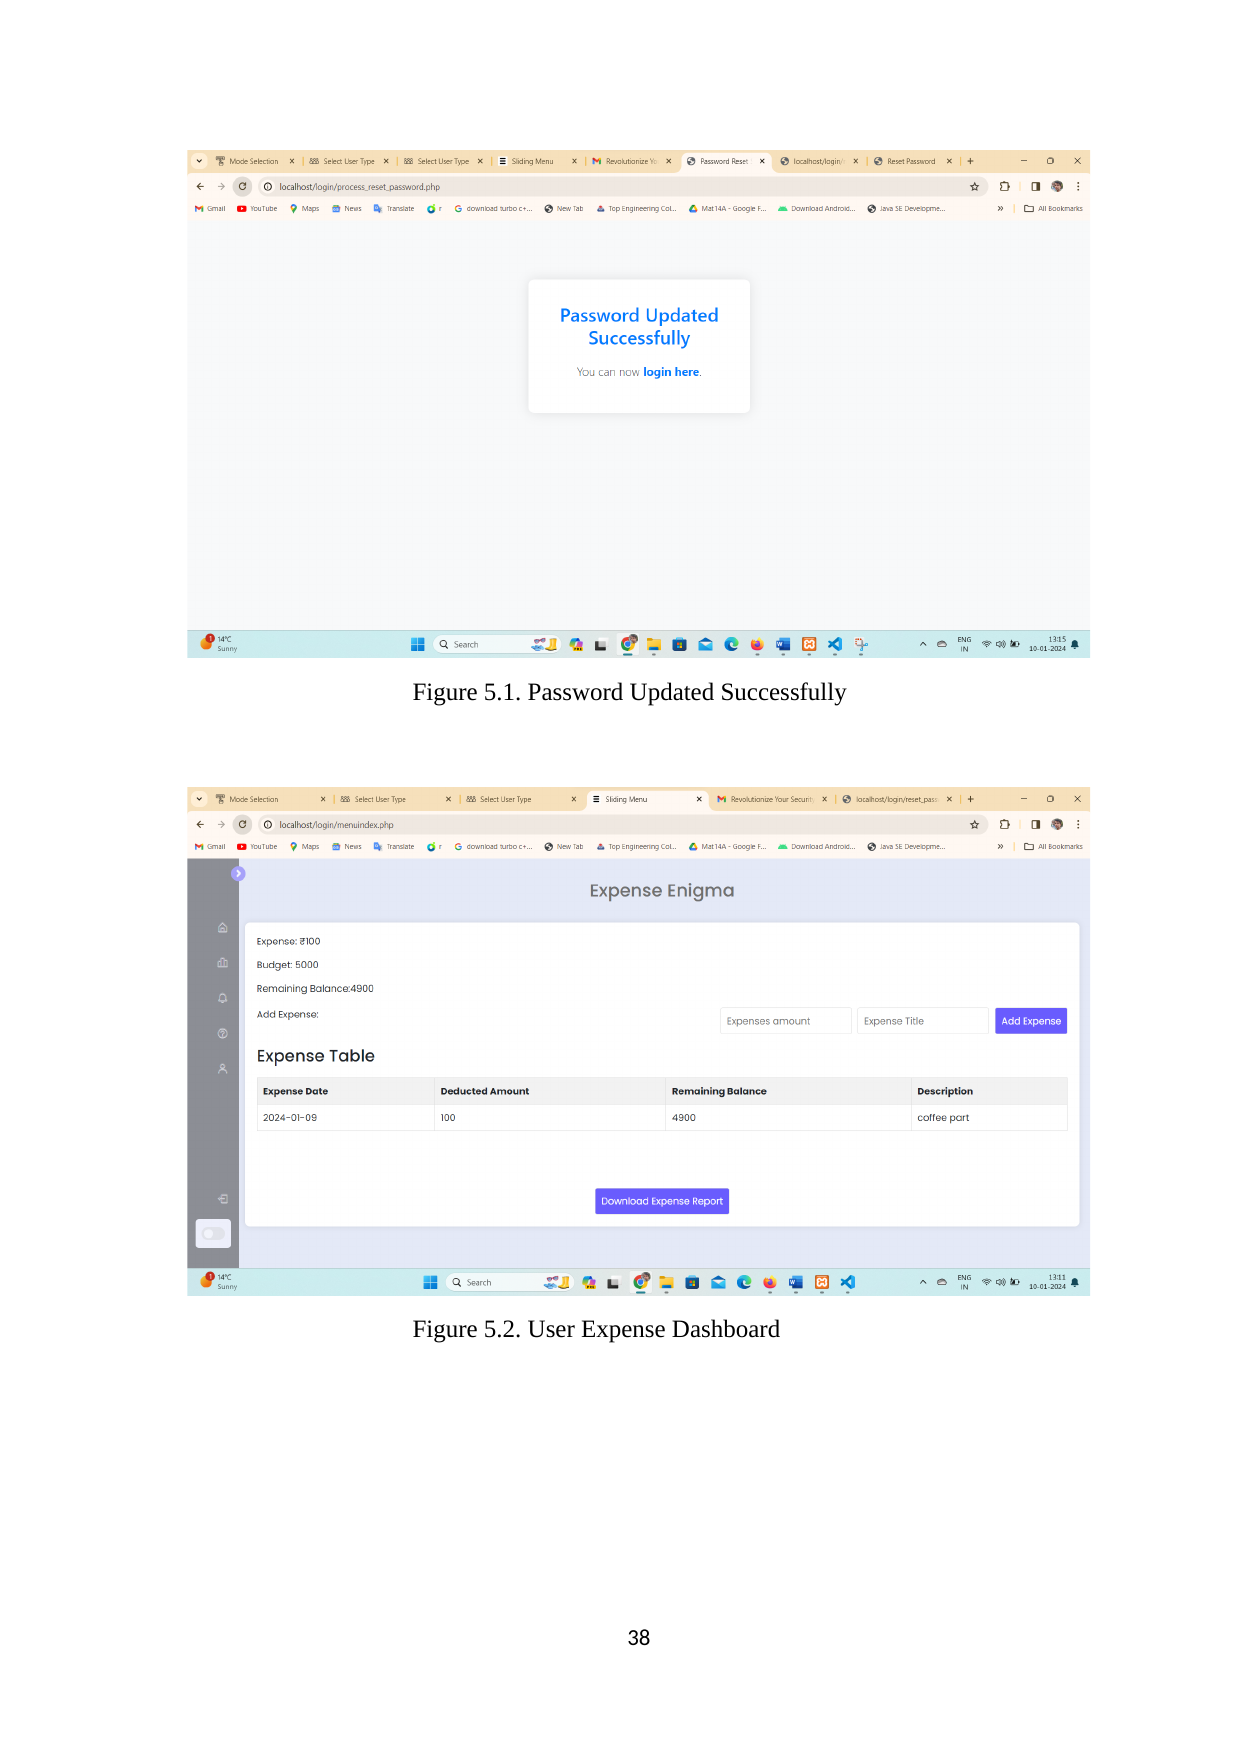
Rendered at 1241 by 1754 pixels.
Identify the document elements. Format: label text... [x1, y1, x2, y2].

picture [187, 150, 1091, 658]
text Figure 5.1. Password Updated Successfully [337, 677, 1090, 706]
text Figure 5.2. User Expense Dashboard [337, 1314, 1090, 1343]
picture [187, 787, 1091, 1296]
